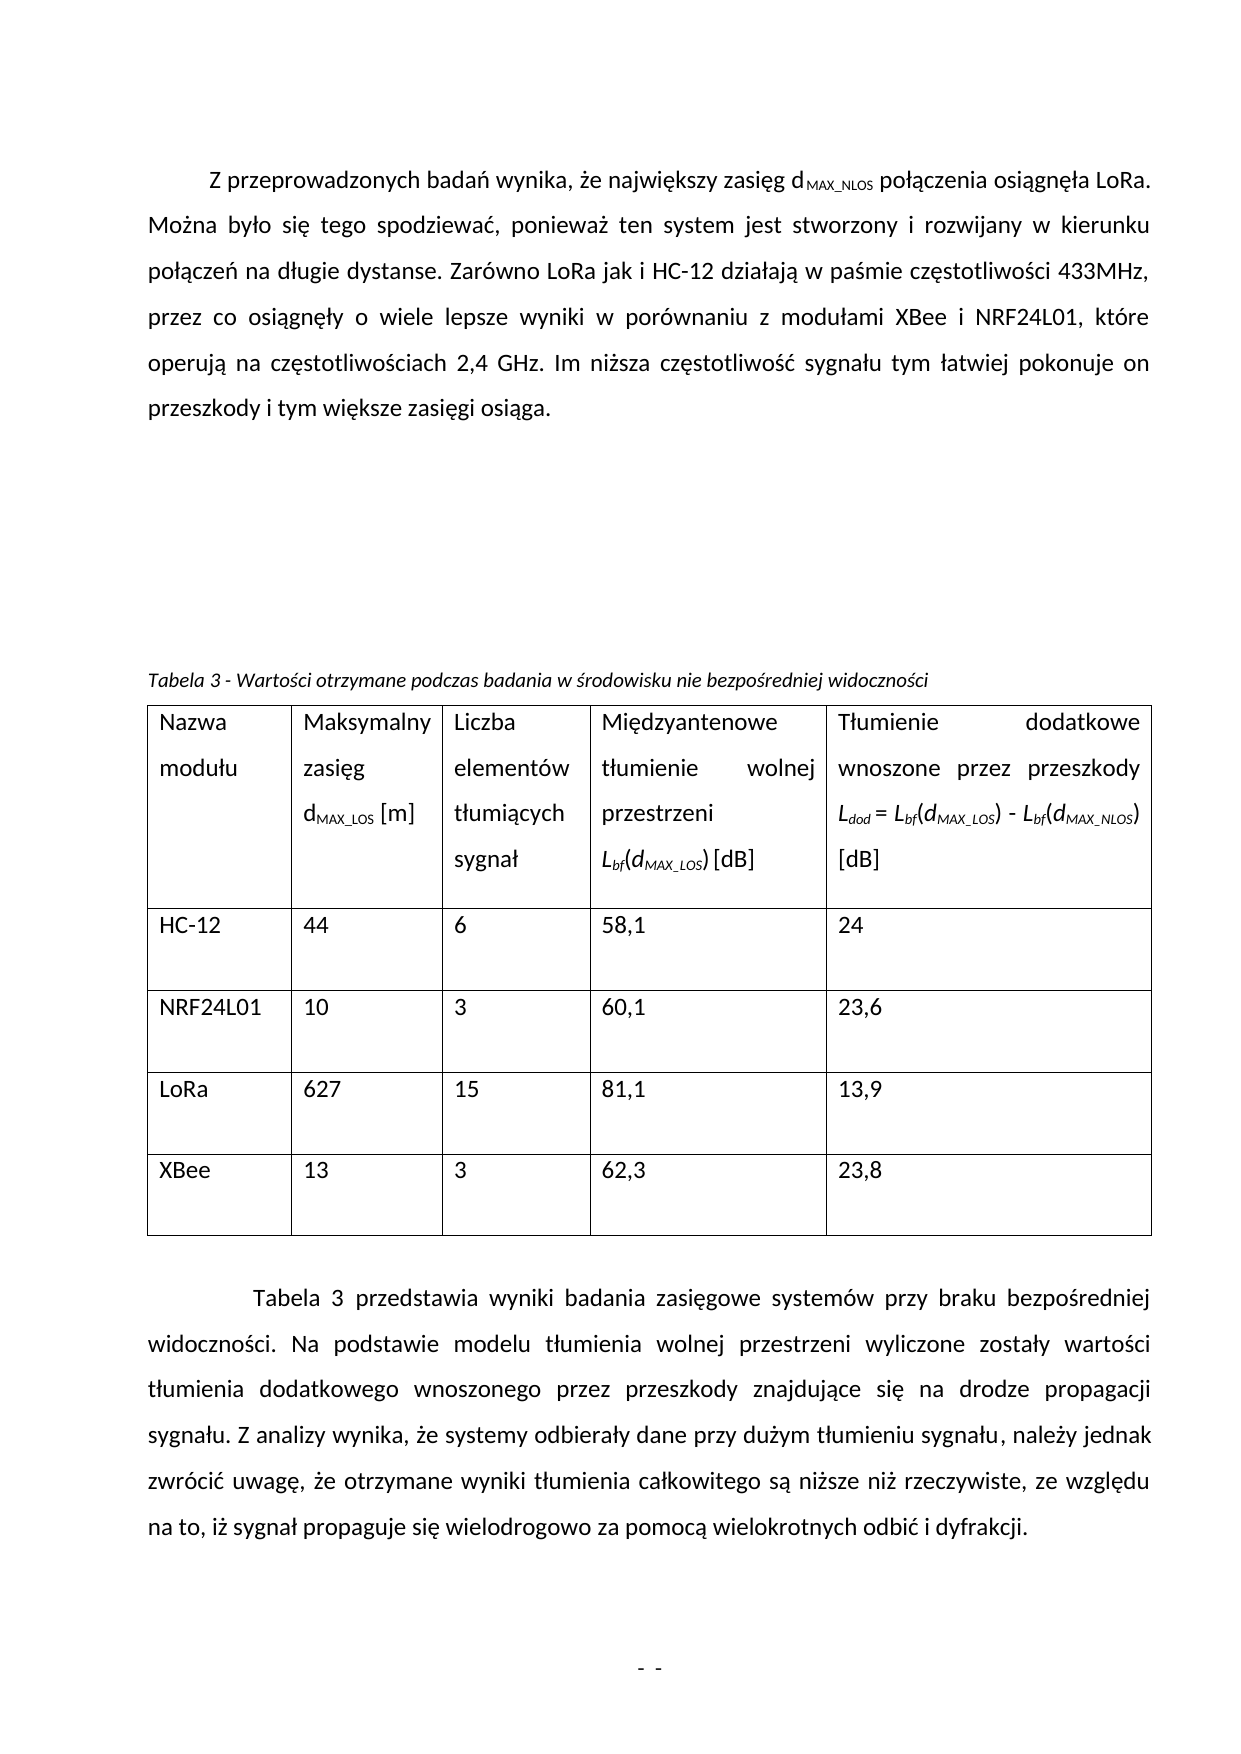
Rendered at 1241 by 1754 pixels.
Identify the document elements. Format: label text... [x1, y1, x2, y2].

table_cell 13 [292, 1155, 442, 1235]
table_header Liczba elementów tłumiących sygnał [443, 706, 590, 908]
table_cell XBee [148, 1155, 291, 1235]
table_cell 58,1 [591, 909, 826, 990]
table_cell 3 [443, 991, 590, 1072]
table_cell 6 [443, 909, 590, 990]
table_cell 24 [827, 909, 1151, 990]
table_cell 13,9 [827, 1073, 1151, 1153]
table_header Tłumienie dodatkowe wnoszone przez przeszkody Ldod = Lbf(dMAX_LOS) - Lbf(dMAX_NLOS) [dB] [827, 706, 1151, 908]
table_cell 627 [292, 1073, 442, 1153]
table_cell 3 [443, 1155, 590, 1235]
table_cell 60,1 [591, 991, 826, 1072]
table_cell 23,6 [827, 991, 1151, 1072]
table_cell 44 [292, 909, 442, 990]
table_header Międzyantenowe tłumienie wolnej przestrzeni Lbf(dMAX_LOS) [dB] [591, 706, 826, 908]
table_header Maksymalny zasięg dMAX_LOS [m] [292, 706, 442, 908]
text Tabela 3 - Wartości otrzymane podczas badania w środowisku nie bezpośredniej widoczności [148, 667, 1152, 692]
table_cell 23,8 [827, 1155, 1151, 1235]
table_cell NRF24L01 [148, 991, 291, 1072]
table_cell HC-12 [148, 909, 291, 990]
table_cell LoRa [148, 1073, 291, 1153]
text Tabela 3 przedstawia wyniki badania zasięgowe systemów przy braku bezpośredniej widoczności. Na podstawie modelu tłumienia wolnej przestrzeni wyliczone zostały wartości tłumienia dodatkowego wnoszonego przez przeszkody znajdujące się na drodze propagacji sygnału. Z analizy wynika, że systemy odbierały dane przy dużym tłumieniu sygnału, należy jednak zwrócić uwagę, że otrzymane wyniki tłumienia całkowitego są niższe niż rzeczywiste, ze względu na to, iż sygnał propaguje się wielodrogowo za pomocą wielokrotnych odbić i dyfrakcji. [148, 1282, 1152, 1541]
table_cell 62,3 [591, 1155, 826, 1235]
table_cell 10 [292, 991, 442, 1072]
table_cell 81,1 [591, 1073, 826, 1153]
table_cell 15 [443, 1073, 590, 1153]
table_header Nazwa modułu [148, 706, 291, 908]
text Z przeprowadzonych badań wynika, że największy zasięg dMAX_NLOS połączenia osiągnęła LoRa. Można było się tego spodziewać, ponieważ ten system jest stworzony i rozwijany w kierunku połączeń na długie dystanse. Zarówno LoRa jak i HC-12 działają w paśmie częstotliwości 433MHz, przez co osiągnęły o wiele lepsze wyniki w porównaniu z modułami XBee i NRF24L01, które operują na częstotliwościach 2,4 GHz. Im niższa częstotliwość sygnału tym łatwiej pokonuje on przeszkody i tym większe zasięgi osiąga. [148, 164, 1152, 423]
